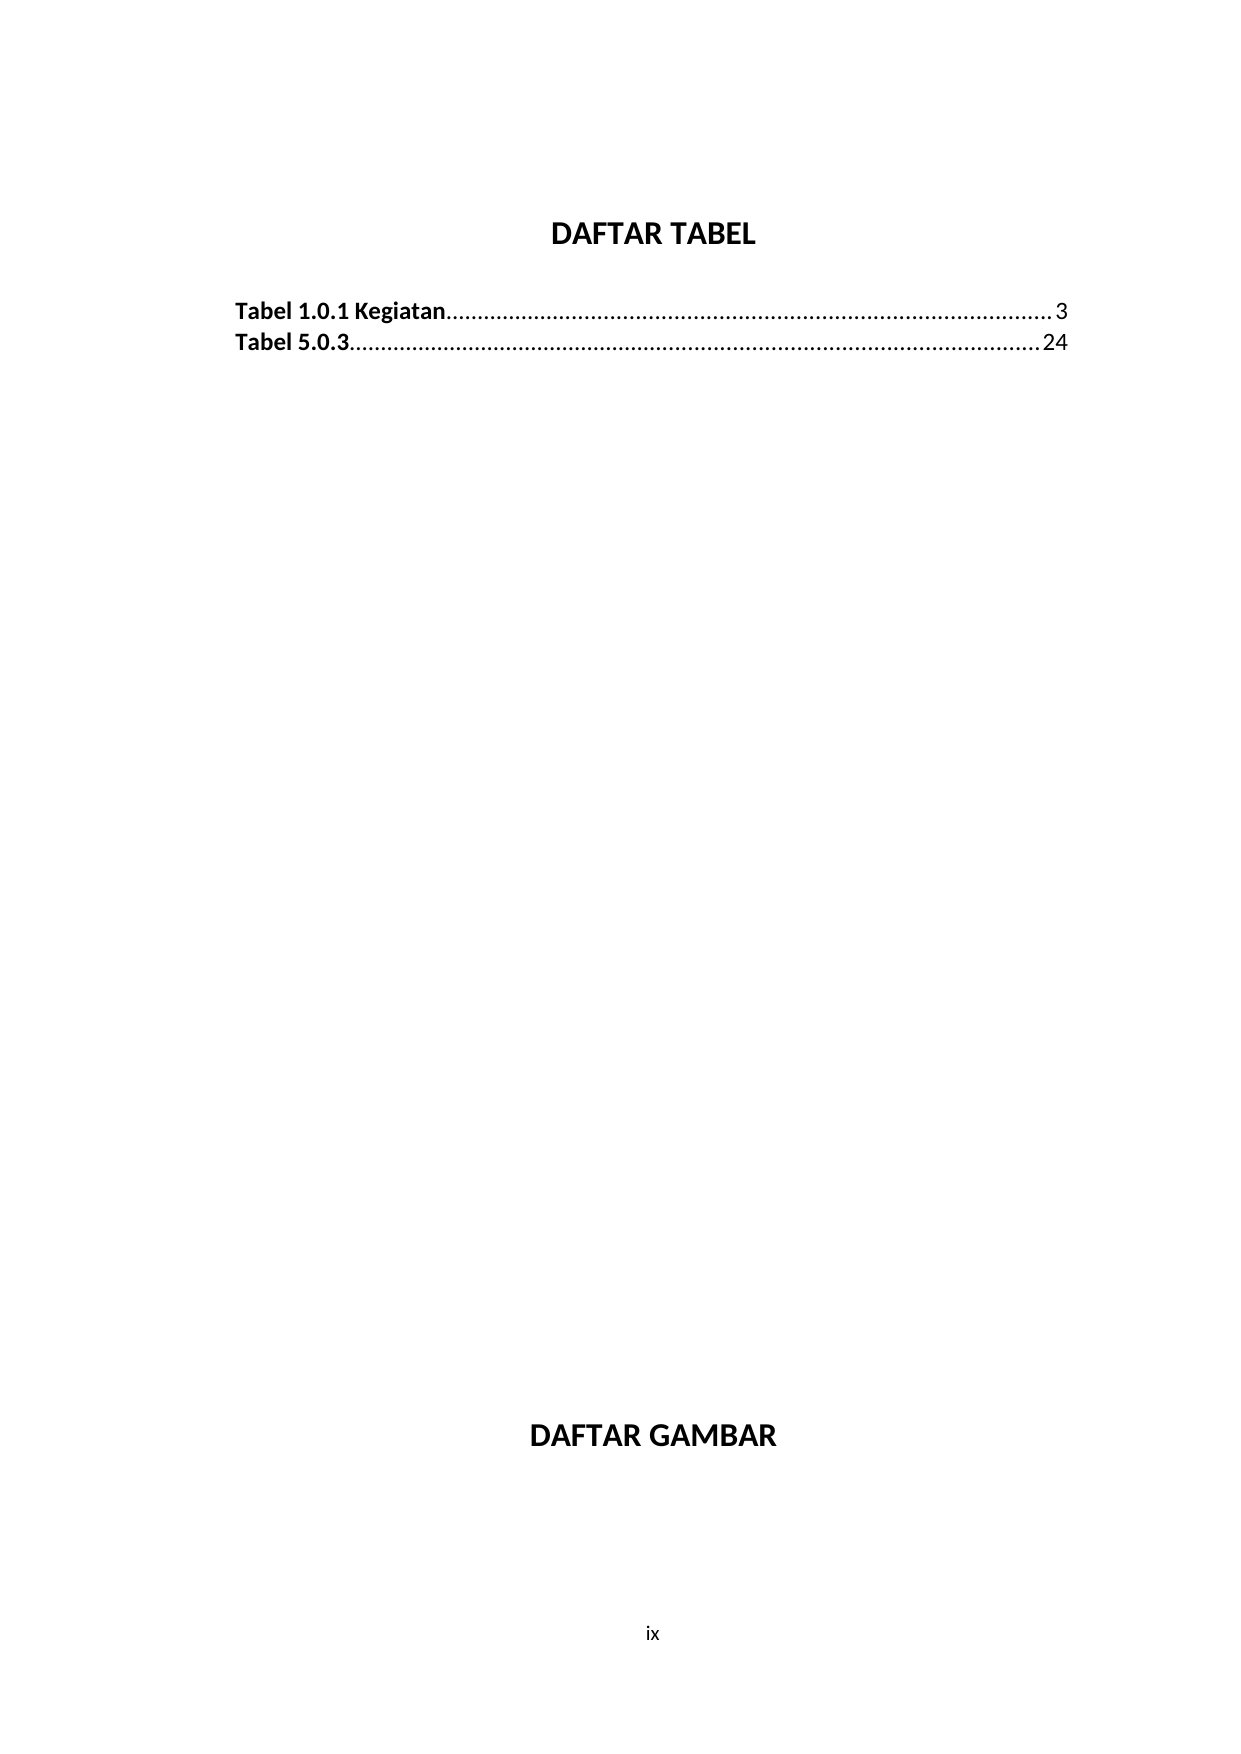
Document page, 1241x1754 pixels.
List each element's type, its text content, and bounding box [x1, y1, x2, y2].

subtitle DAFTAR GAMBAR [236, 1414, 1070, 1455]
subtitle DAFTAR TABEL [236, 212, 1070, 252]
text Tabel 5.0.3 24 [235, 327, 1069, 357]
text Tabel 1.0.1 Kegiatan 3 [235, 295, 1069, 326]
